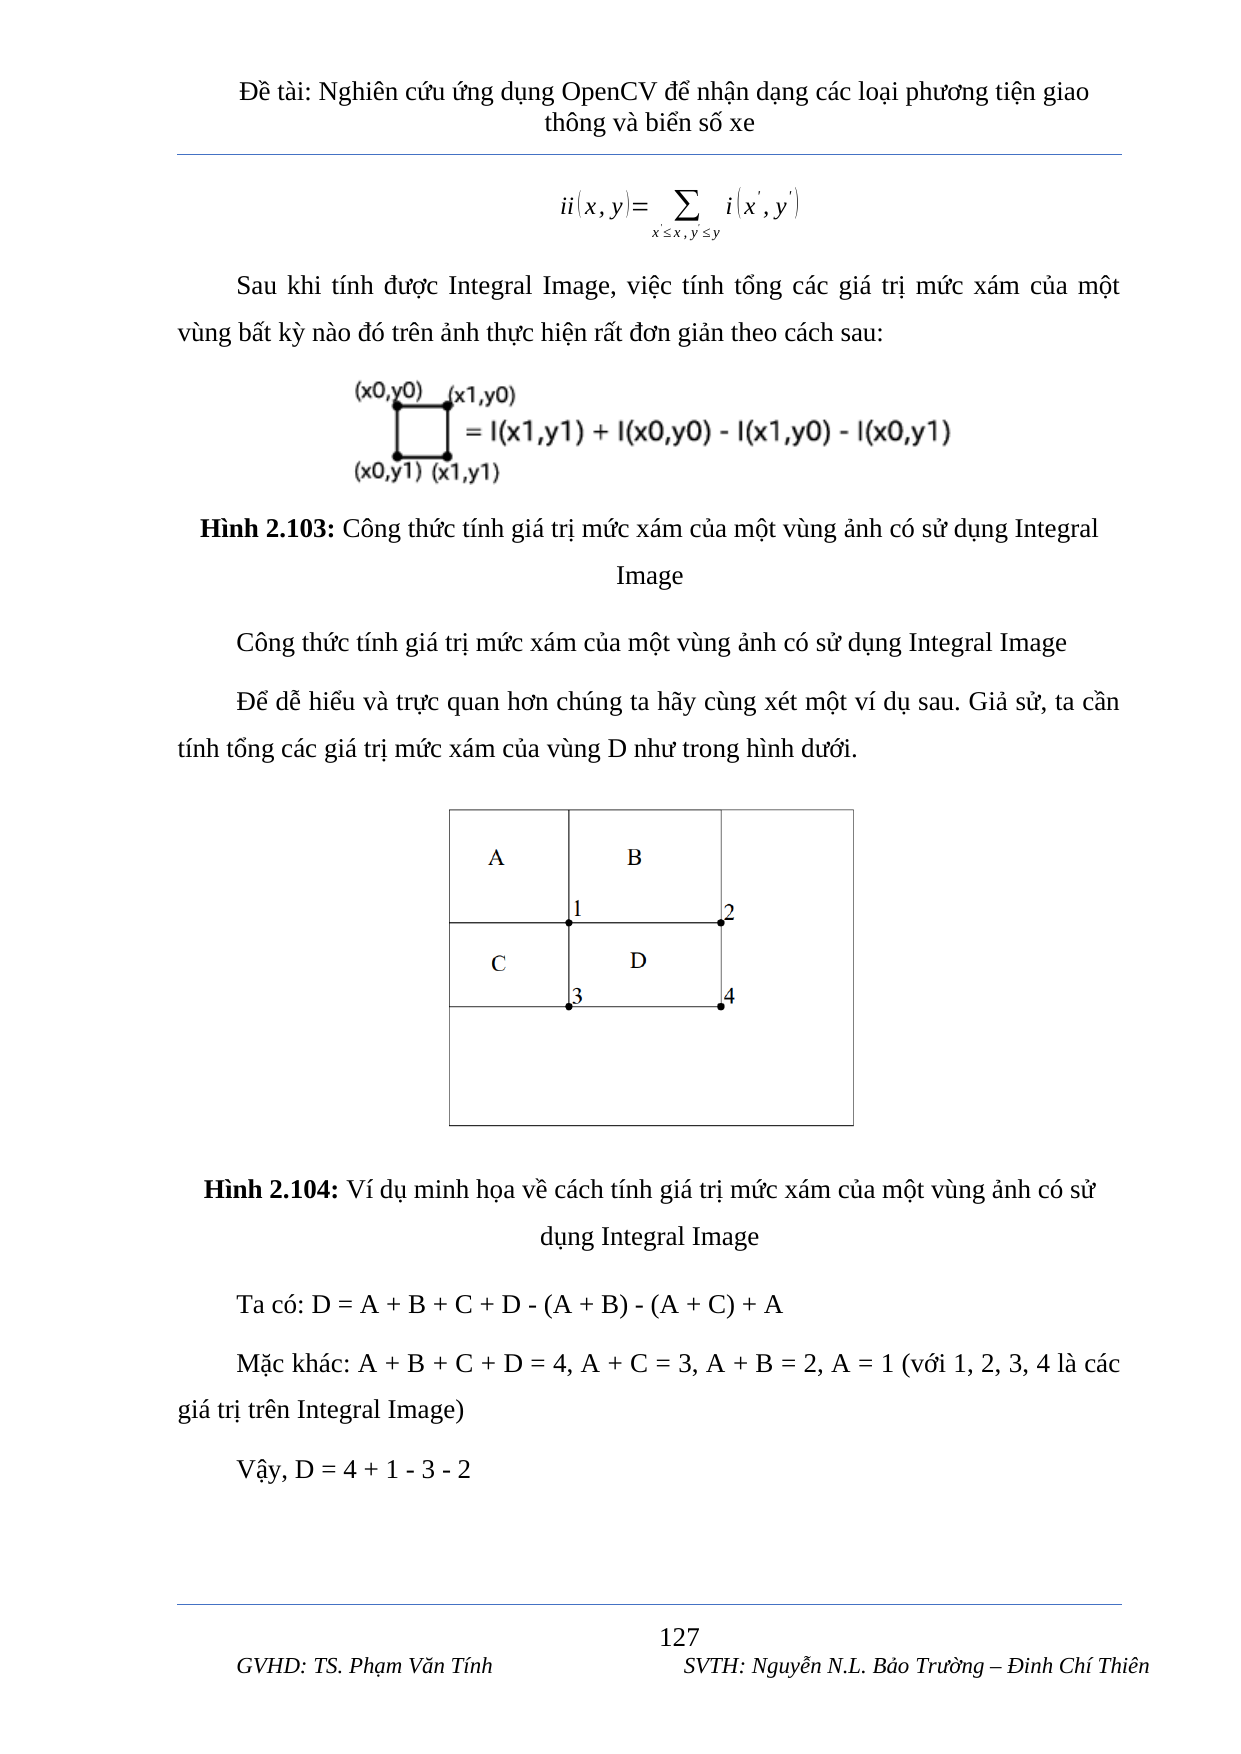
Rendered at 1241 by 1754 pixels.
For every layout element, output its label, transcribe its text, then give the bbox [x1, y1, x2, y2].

picture [409, 791, 890, 1146]
text Mặc khác: A + B + C + D = 4, A + C = 3, A + B = 2, A = 1 (với 1, 2, 3, 4 là các giá trị trên Integral Image) [177, 1347, 1122, 1425]
text Ta có: D = A + B + C + D - (A + B) - (A + C) + A [177, 1288, 1122, 1319]
text Vậy, D = 4 + 1 - 3 - 2 [177, 1453, 1122, 1484]
text Để dễ hiểu và trực quan hơn chúng ta hãy cùng xét một ví dụ sau. Giả sử, ta cần tính tổng các giá trị mức xám của vùng D như trong hình dưới. [177, 686, 1122, 763]
picture [340, 375, 1018, 485]
text Công thức tính giá trị mức xám của một vùng ảnh có sử dụng Integral Image [177, 626, 1122, 657]
text Sau khi tính được Integral Image, việc tính tổng các giá trị mức xám của một vùng bất kỳ nào đó trên ảnh thực hiện rất đơn giản theo cách sau: [177, 269, 1122, 347]
text Hình 2.103: Công thức tính giá trị mức xám của một vùng ảnh có sử dụng Integral Image [177, 512, 1122, 590]
text Hình 2.104: Ví dụ minh họa về cách tính giá trị mức xám của một vùng ảnh có sử dụng Integral Image [177, 1174, 1122, 1251]
